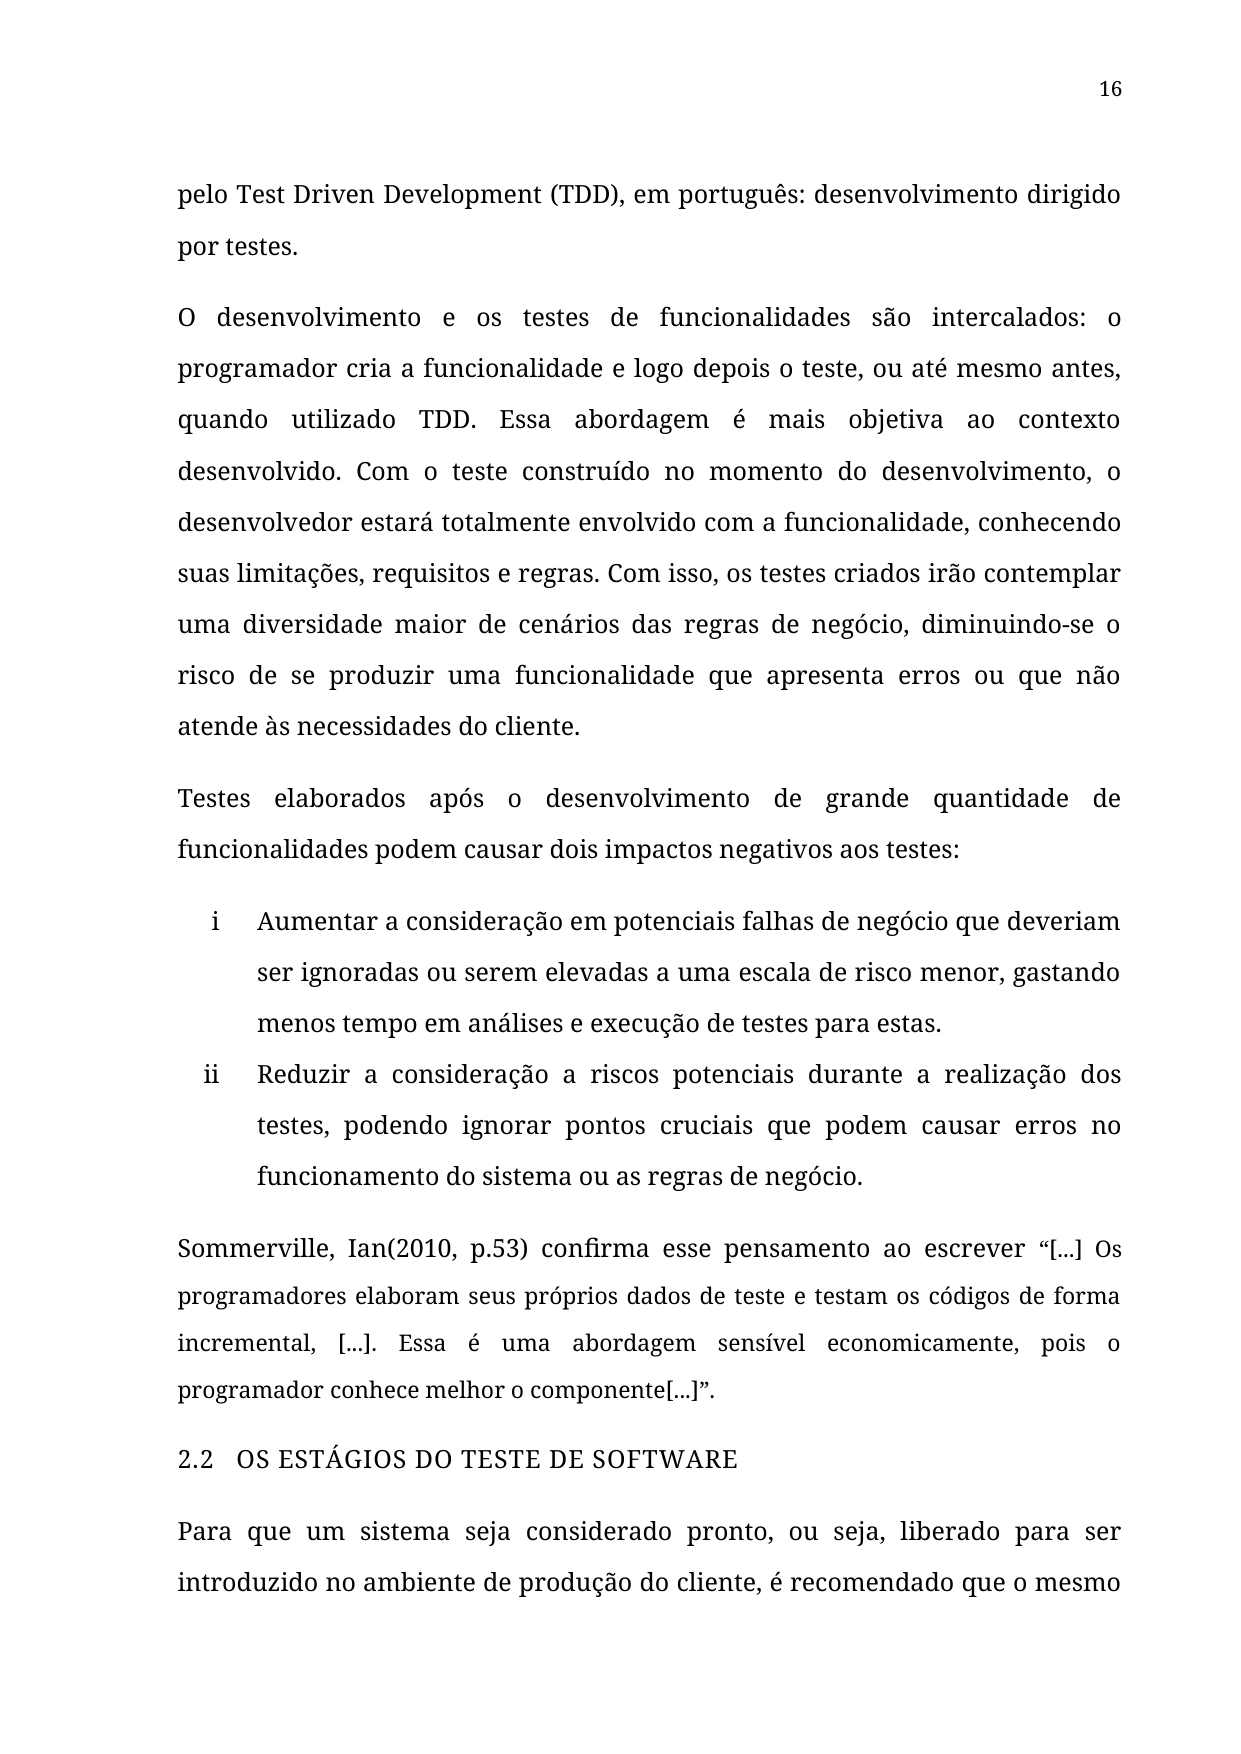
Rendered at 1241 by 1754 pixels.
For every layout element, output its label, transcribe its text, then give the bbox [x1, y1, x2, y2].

list Reduzir a consideração a riscos potenciais durante a realização dos testes, podendo ignorar pontos cruciais que podem causar erros no funcionamento do sistema ou as regras de negócio. [219, 1056, 1122, 1192]
text Testes elaborados após o desenvolvimento de grande quantidade de funcionalidades podem causar dois impactos negativos aos testes: [177, 780, 1122, 865]
subtitle Os estágios do teste de software [177, 1441, 1122, 1476]
list Aumentar a consideração em potenciais falhas de negócio que deveriam ser ignoradas ou serem elevadas a uma escala de risco menor, gastando menos tempo em análises e execução de testes para estas. [219, 903, 1122, 1039]
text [177, 1513, 1122, 1598]
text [177, 177, 1122, 262]
text Sommerville, Ian(2010, p.53) confirma esse pensamento ao escrever “[...] Os programadores elaboram seus próprios dados de teste e testam os códigos de forma incremental, [...]. Essa é uma abordagem sensível economicamente, pois o programador conhece melhor o componente[...]”. [177, 1230, 1122, 1405]
text O desenvolvimento e os testes de funcionalidades são intercalados: o programador cria a funcionalidade e logo depois o teste, ou até mesmo antes, quando utilizado TDD. Essa abordagem é mais objetiva ao contexto desenvolvido. Com o teste construído no momento do desenvolvimento, o desenvolvedor estará totalmente envolvido com a funcionalidade, conhecendo suas limitações, requisitos e regras. Com isso, os testes criados irão contemplar uma diversidade maior de cenários das regras de negócio, diminuindo-se o risco de se produzir uma funcionalidade que apresenta erros ou que não atende às necessidades do cliente. [177, 300, 1122, 742]
